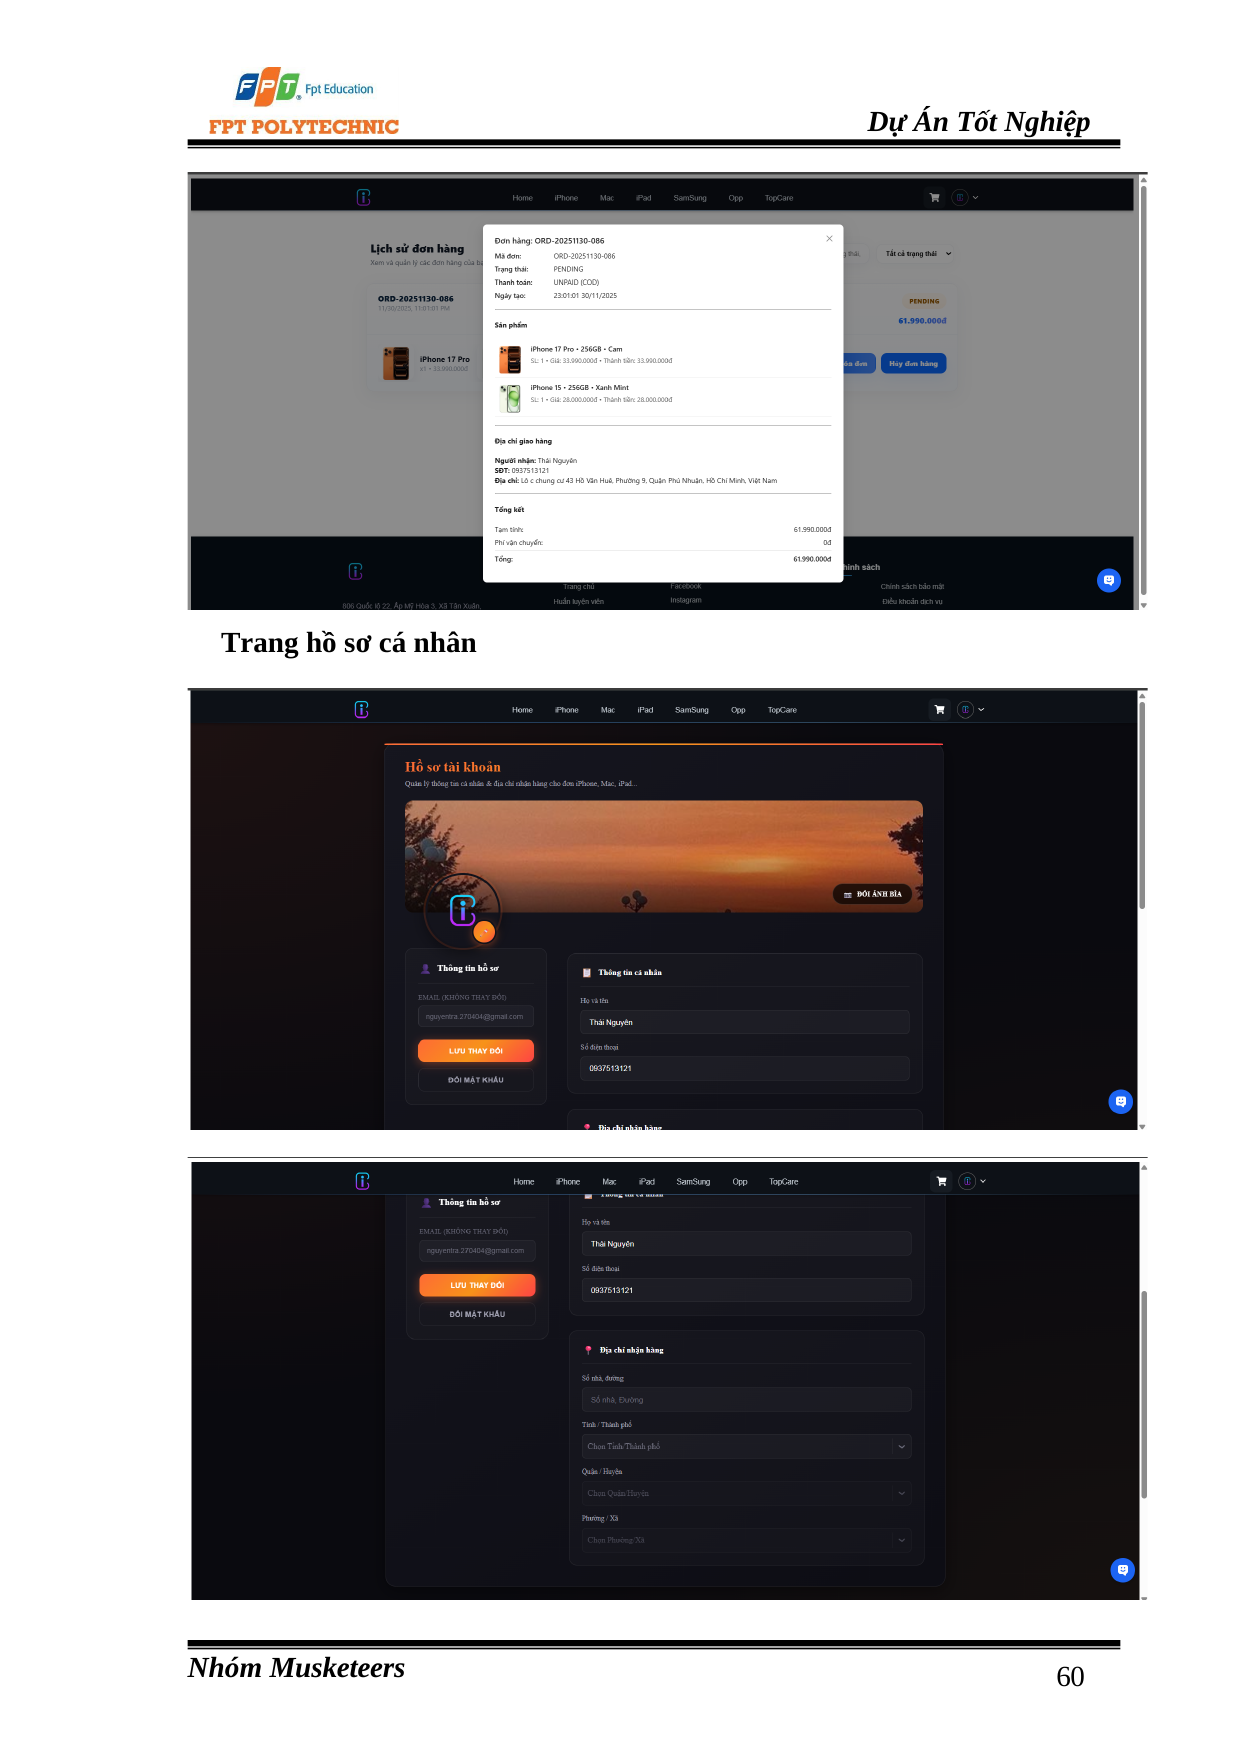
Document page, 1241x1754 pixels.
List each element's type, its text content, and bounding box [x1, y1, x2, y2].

picture [209, 67, 399, 134]
picture [187, 1157, 1148, 1600]
picture [187, 688, 1148, 1130]
picture [187, 172, 1148, 610]
subtitle Trang hồ sơ cá nhân [221, 625, 1137, 659]
